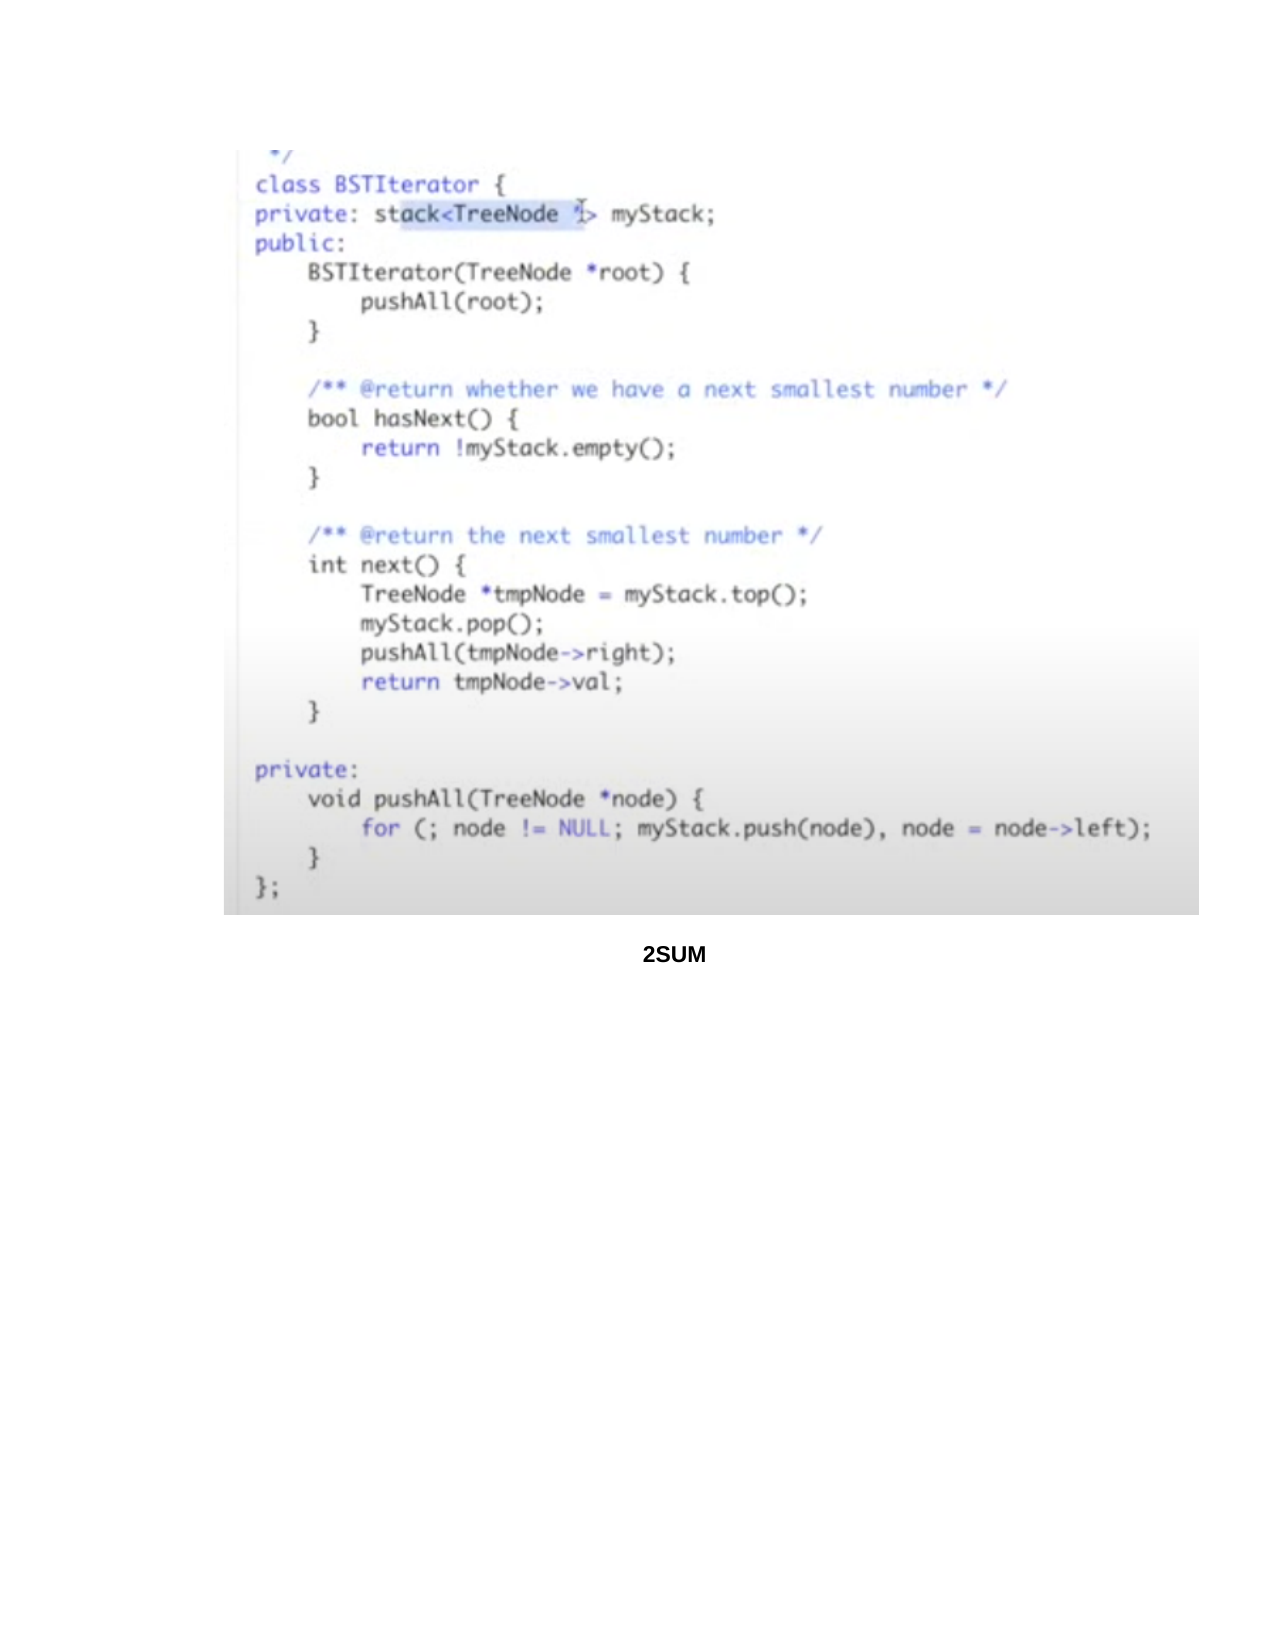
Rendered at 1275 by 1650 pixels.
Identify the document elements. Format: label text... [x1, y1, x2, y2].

picture [223, 150, 1199, 915]
text 2SUM [224, 941, 1125, 967]
